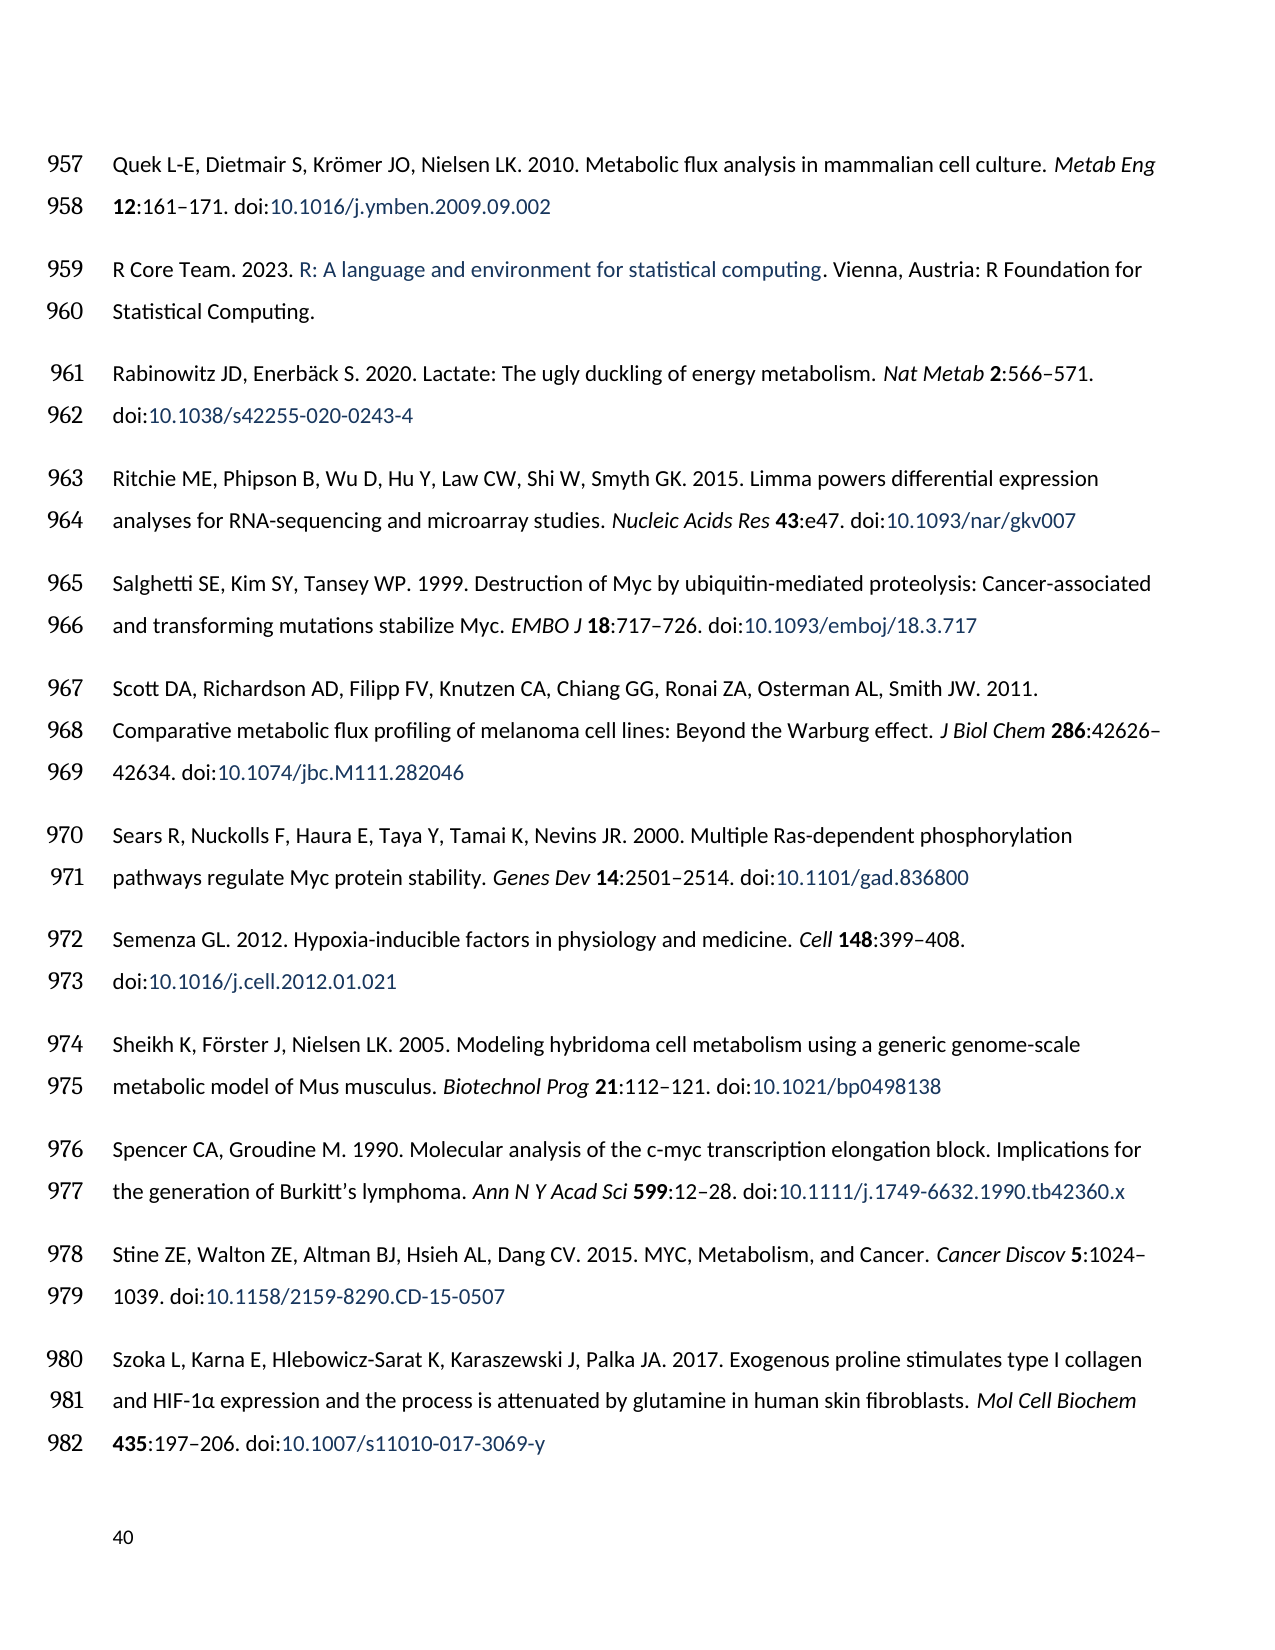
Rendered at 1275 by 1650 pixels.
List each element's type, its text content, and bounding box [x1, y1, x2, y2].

text R Core Team. 2023. R: A language and environment for statistical computing. Vienna, Austria: R Foundation for Statistical Computing. [112, 255, 1162, 325]
text Rabinowitz JD, Enerbäck S. 2020. Lactate: The ugly duckling of energy metabolism. Nat Metab 2:566–571. doi:10.1038/s42255-020-0243-4 [112, 359, 1162, 429]
text Sheikh K, Förster J, Nielsen LK. 2005. Modeling hybridoma cell metabolism using a generic genome-scale metabolic model of Mus musculus. Biotechnol Prog 21:112–121. doi:10.1021/bp0498138 [112, 1030, 1162, 1100]
text Semenza GL. 2012. Hypoxia-inducible factors in physiology and medicine. Cell 148:399–408. doi:10.1016/j.cell.2012.01.021 [112, 926, 1162, 996]
text Scott DA, Richardson AD, Filipp FV, Knutzen CA, Chiang GG, Ronai ZA, Osterman AL, Smith JW. 2011. Comparative metabolic flux profiling of melanoma cell lines: Beyond the Warburg effect. J Biol Chem 286:42626–42634. doi:10.1074/jbc.M111.282046 [112, 674, 1162, 786]
text Sears R, Nuckolls F, Haura E, Taya Y, Tamai K, Nevins JR. 2000. Multiple Ras-dependent phosphorylation pathways regulate Myc protein stability. Genes Dev 14:2501–2514. doi:10.1101/gad.836800 [112, 821, 1162, 891]
text Salghetti SE, Kim SY, Tansey WP. 1999. Destruction of Myc by ubiquitin-mediated proteolysis: Cancer-associated and transforming mutations stabilize Myc. EMBO J 18:717–726. doi:10.1093/emboj/18.3.717 [112, 569, 1162, 639]
text Szoka L, Karna E, Hlebowicz-Sarat K, Karaszewski J, Palka JA. 2017. Exogenous proline stimulates type I collagen and HIF-1α expression and the process is attenuated by glutamine in human skin fibroblasts. Mol Cell Biochem 435:197–206. doi:10.1007/s11010-017-3069-y [112, 1345, 1162, 1457]
text Stine ZE, Walton ZE, Altman BJ, Hsieh AL, Dang CV. 2015. MYC, Metabolism, and Cancer. Cancer Discov 5:1024–1039. doi:10.1158/2159-8290.CD-15-0507 [112, 1240, 1162, 1310]
text Spencer CA, Groudine M. 1990. Molecular analysis of the c-myc transcription elongation block. Implications for the generation of Burkitt’s lymphoma. Ann N Y Acad Sci 599:12–28. doi:10.1111/j.1749-6632.1990.tb42360.x [112, 1135, 1162, 1205]
text Quek L-E, Dietmair S, Krömer JO, Nielsen LK. 2010. Metabolic flux analysis in mammalian cell culture. Metab Eng 12:161–171. doi:10.1016/j.ymben.2009.09.002 [112, 150, 1162, 220]
text Ritchie ME, Phipson B, Wu D, Hu Y, Law CW, Shi W, Smyth GK. 2015. Limma powers differential expression analyses for RNA-sequencing and microarray studies. Nucleic Acids Res 43:e47. doi:10.1093/nar/gkv007 [112, 464, 1162, 534]
